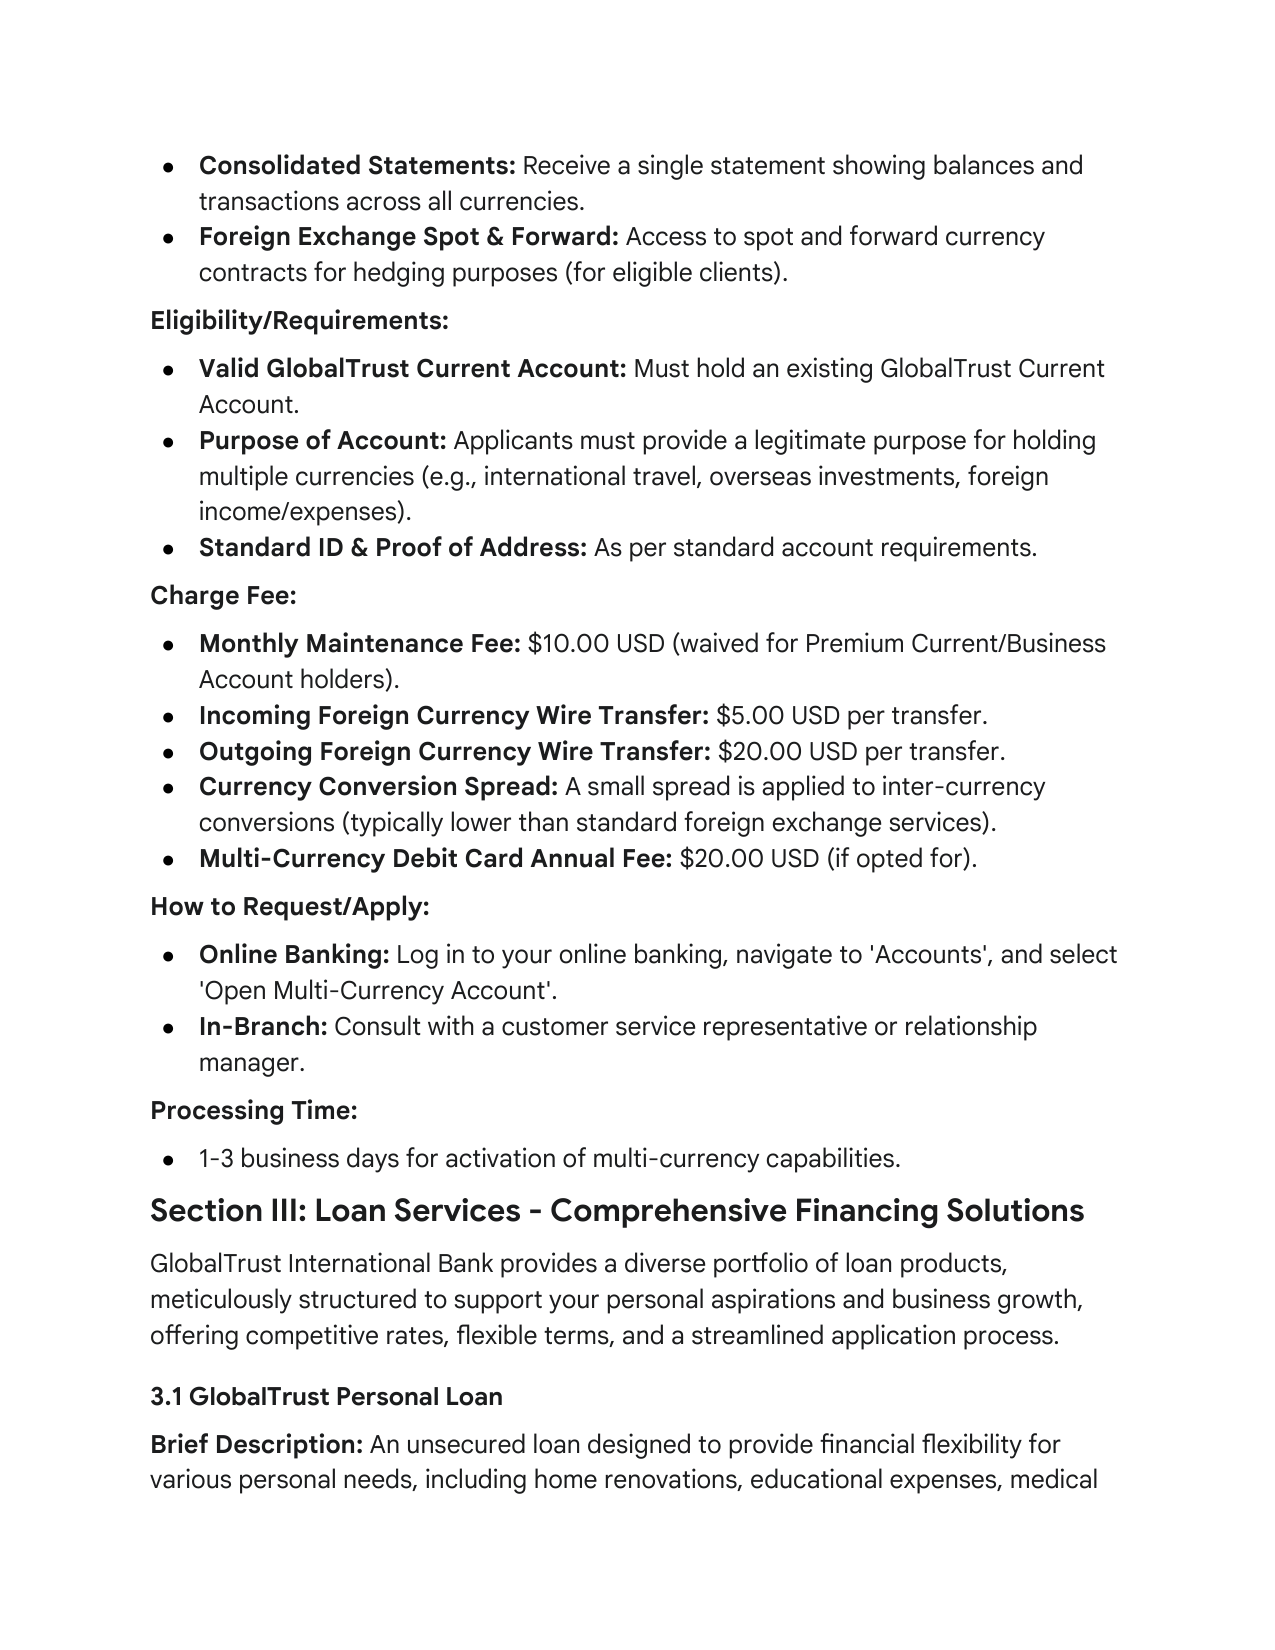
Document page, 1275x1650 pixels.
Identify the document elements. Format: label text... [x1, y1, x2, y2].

text Eligibility/Requirements: [150, 305, 1125, 337]
subtitle Section III: Loan Services - Comprehensive Financing Solutions [150, 1191, 1125, 1231]
text GlobalTrust International Bank provides a diverse portfolio of loan products, meticulously structured to support your personal aspirations and business growth, offering competitive rates, flexible terms, and a streamlined application process. [150, 1248, 1125, 1351]
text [150, 1429, 1125, 1496]
subtitle 3.1 GlobalTrust Personal Loan [150, 1381, 1125, 1412]
list Standard ID & Proof of Address: As per standard account requirements. [161, 532, 1125, 564]
list Online Banking: Log in to your online banking, navigate to 'Accounts', and select 'Open Multi-Currency Account'. [161, 939, 1125, 1007]
text Charge Fee: [150, 581, 1125, 612]
list Multi-Currency Debit Card Annual Fee: $20.00 USD (if opted for). [161, 843, 1125, 874]
list Outgoing Foreign Currency Wire Transfer: $20.00 USD per transfer. [161, 736, 1125, 767]
list Incoming Foreign Currency Wire Transfer: $5.00 USD per transfer. [161, 700, 1125, 732]
list Purpose of Account: Applicants must provide a legitimate purpose for holding multiple currencies (e.g., international travel, overseas investments, foreign income/expenses). [161, 425, 1125, 528]
list Valid GlobalTrust Current Account: Must hold an existing GlobalTrust Current Account. [161, 354, 1125, 421]
text How to Request/Apply: [150, 891, 1125, 923]
list Monthly Maintenance Fee: $10.00 USD (waived for Premium Current/Business Account holders). [161, 629, 1125, 696]
list In-Branch: Consult with a customer service representative or relationship manager. [161, 1011, 1125, 1078]
text Processing Time: [150, 1095, 1125, 1126]
list 1-3 business days for activation of multi-currency capabilities. [161, 1143, 1125, 1174]
list Consolidated Statements: Receive a single statement showing balances and transactions across all currencies. [161, 150, 1125, 217]
list Foreign Exchange Spot & Forward: Access to spot and forward currency contracts for hedging purposes (for eligible clients). [161, 221, 1125, 288]
list Currency Conversion Spread: A small spread is applied to inter-currency conversions (typically lower than standard foreign exchange services). [161, 772, 1125, 839]
